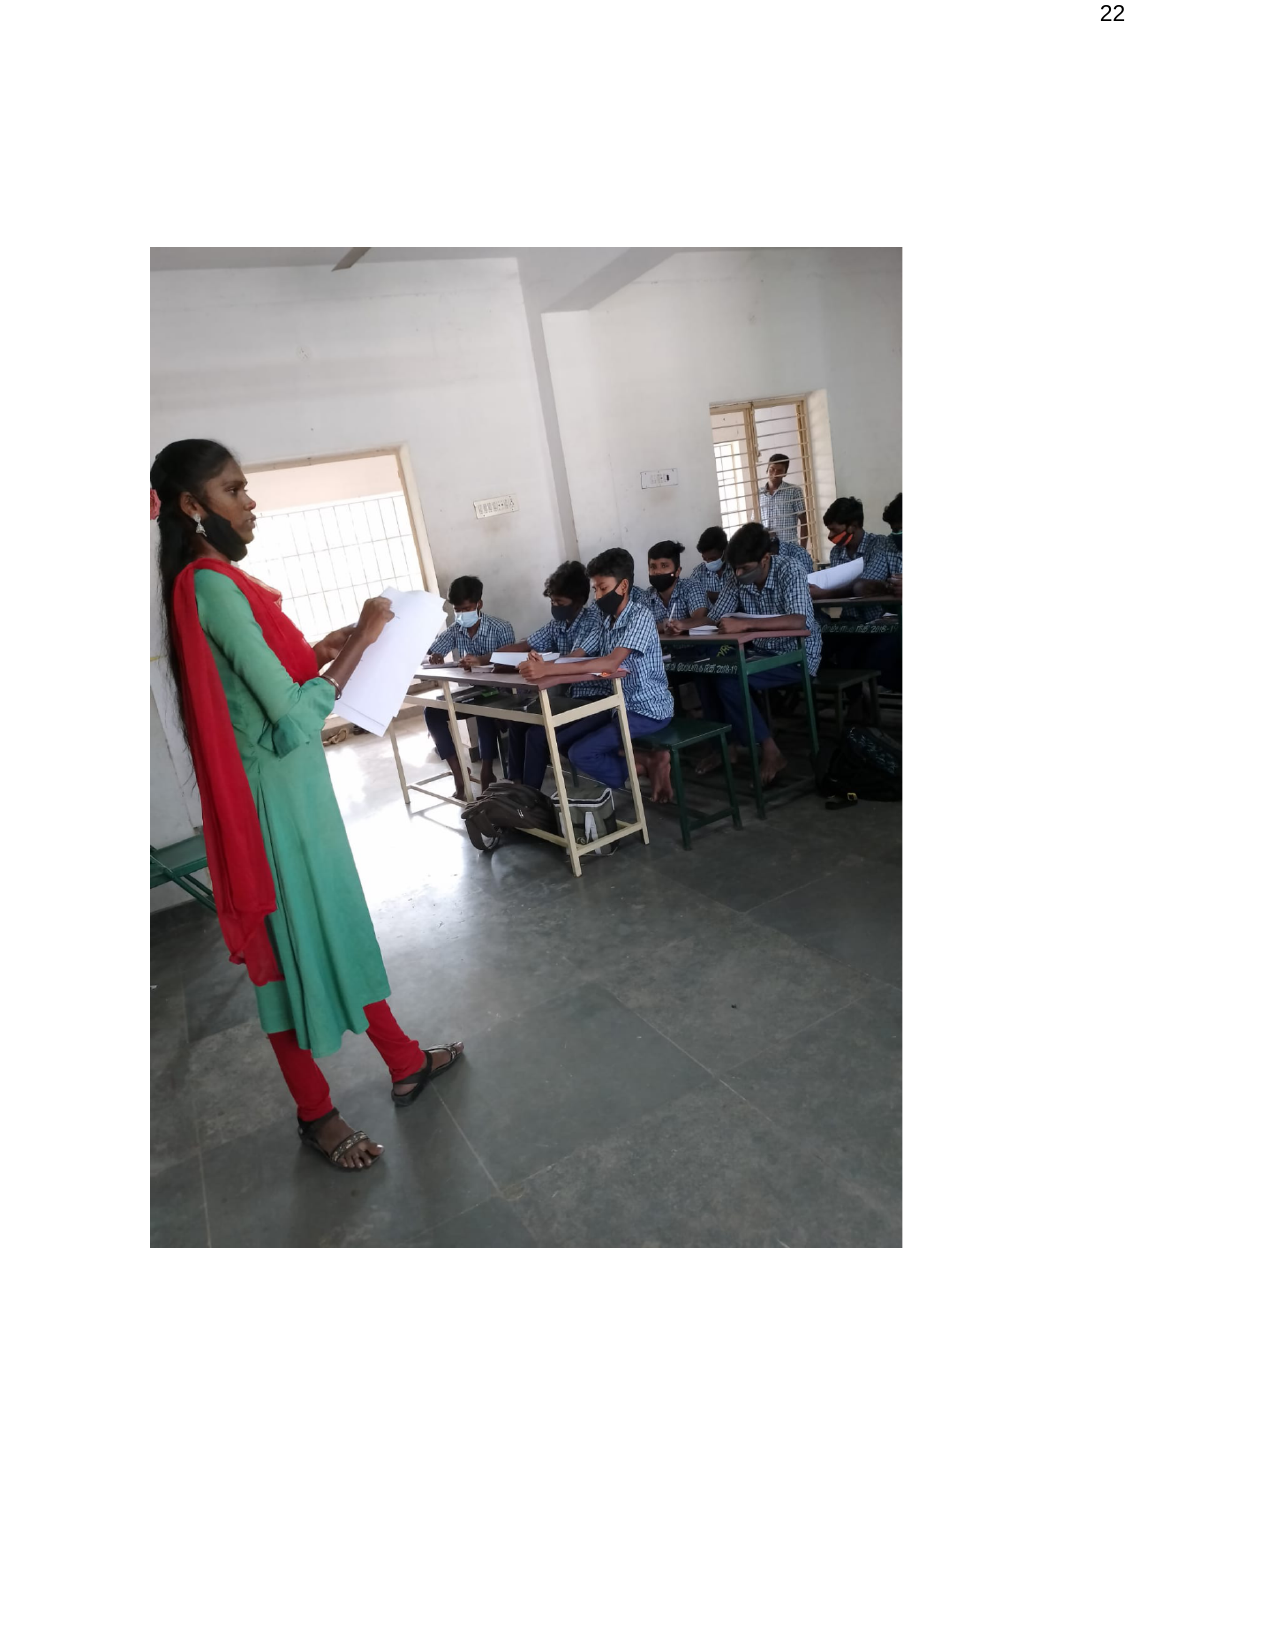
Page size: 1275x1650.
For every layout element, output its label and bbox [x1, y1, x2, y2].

picture [150, 247, 903, 1248]
